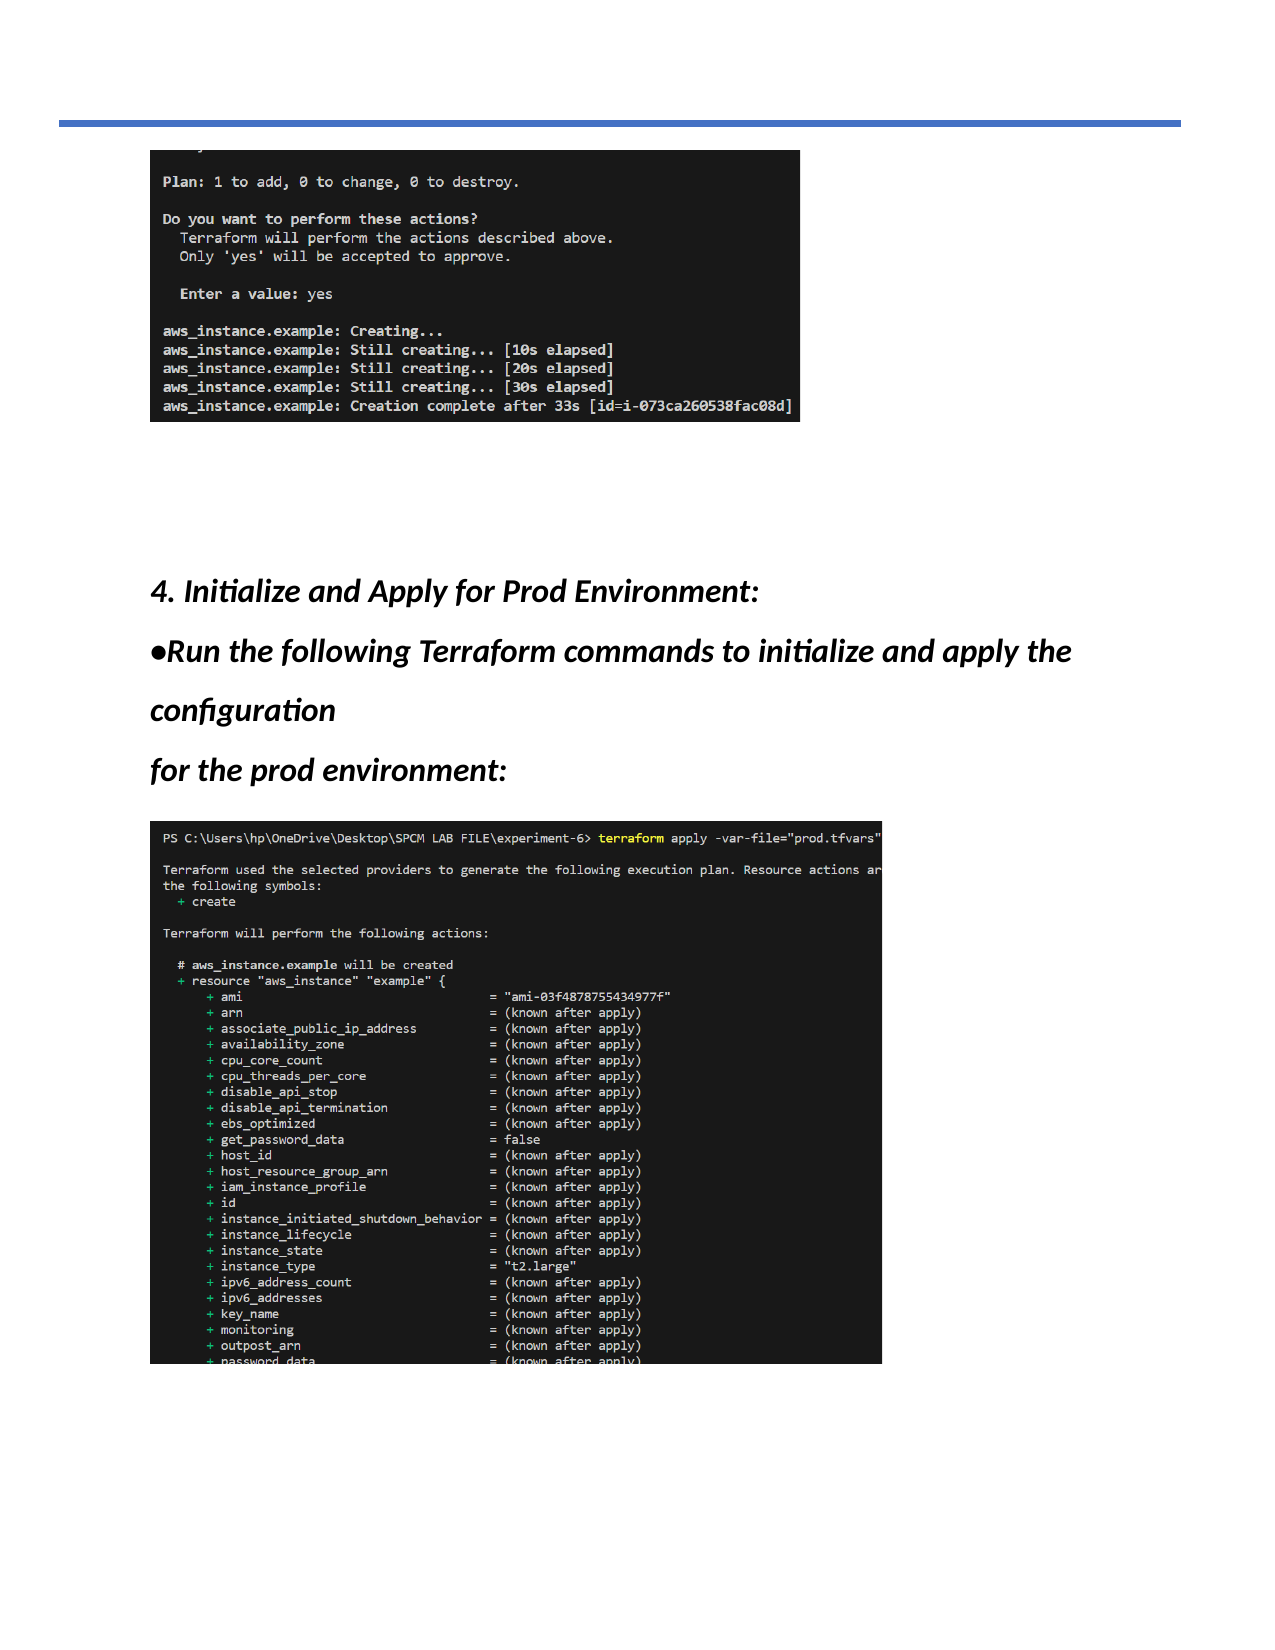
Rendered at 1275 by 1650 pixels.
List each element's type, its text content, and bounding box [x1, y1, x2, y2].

picture [150, 150, 800, 422]
text for the prod environment: [150, 749, 1125, 790]
picture [150, 821, 883, 1364]
text •Run the following Terraform commands to initialize and apply the [150, 630, 1125, 670]
text 4. Initialize and Apply for Prod Environment: [150, 570, 1125, 611]
text configuration [150, 689, 1125, 730]
